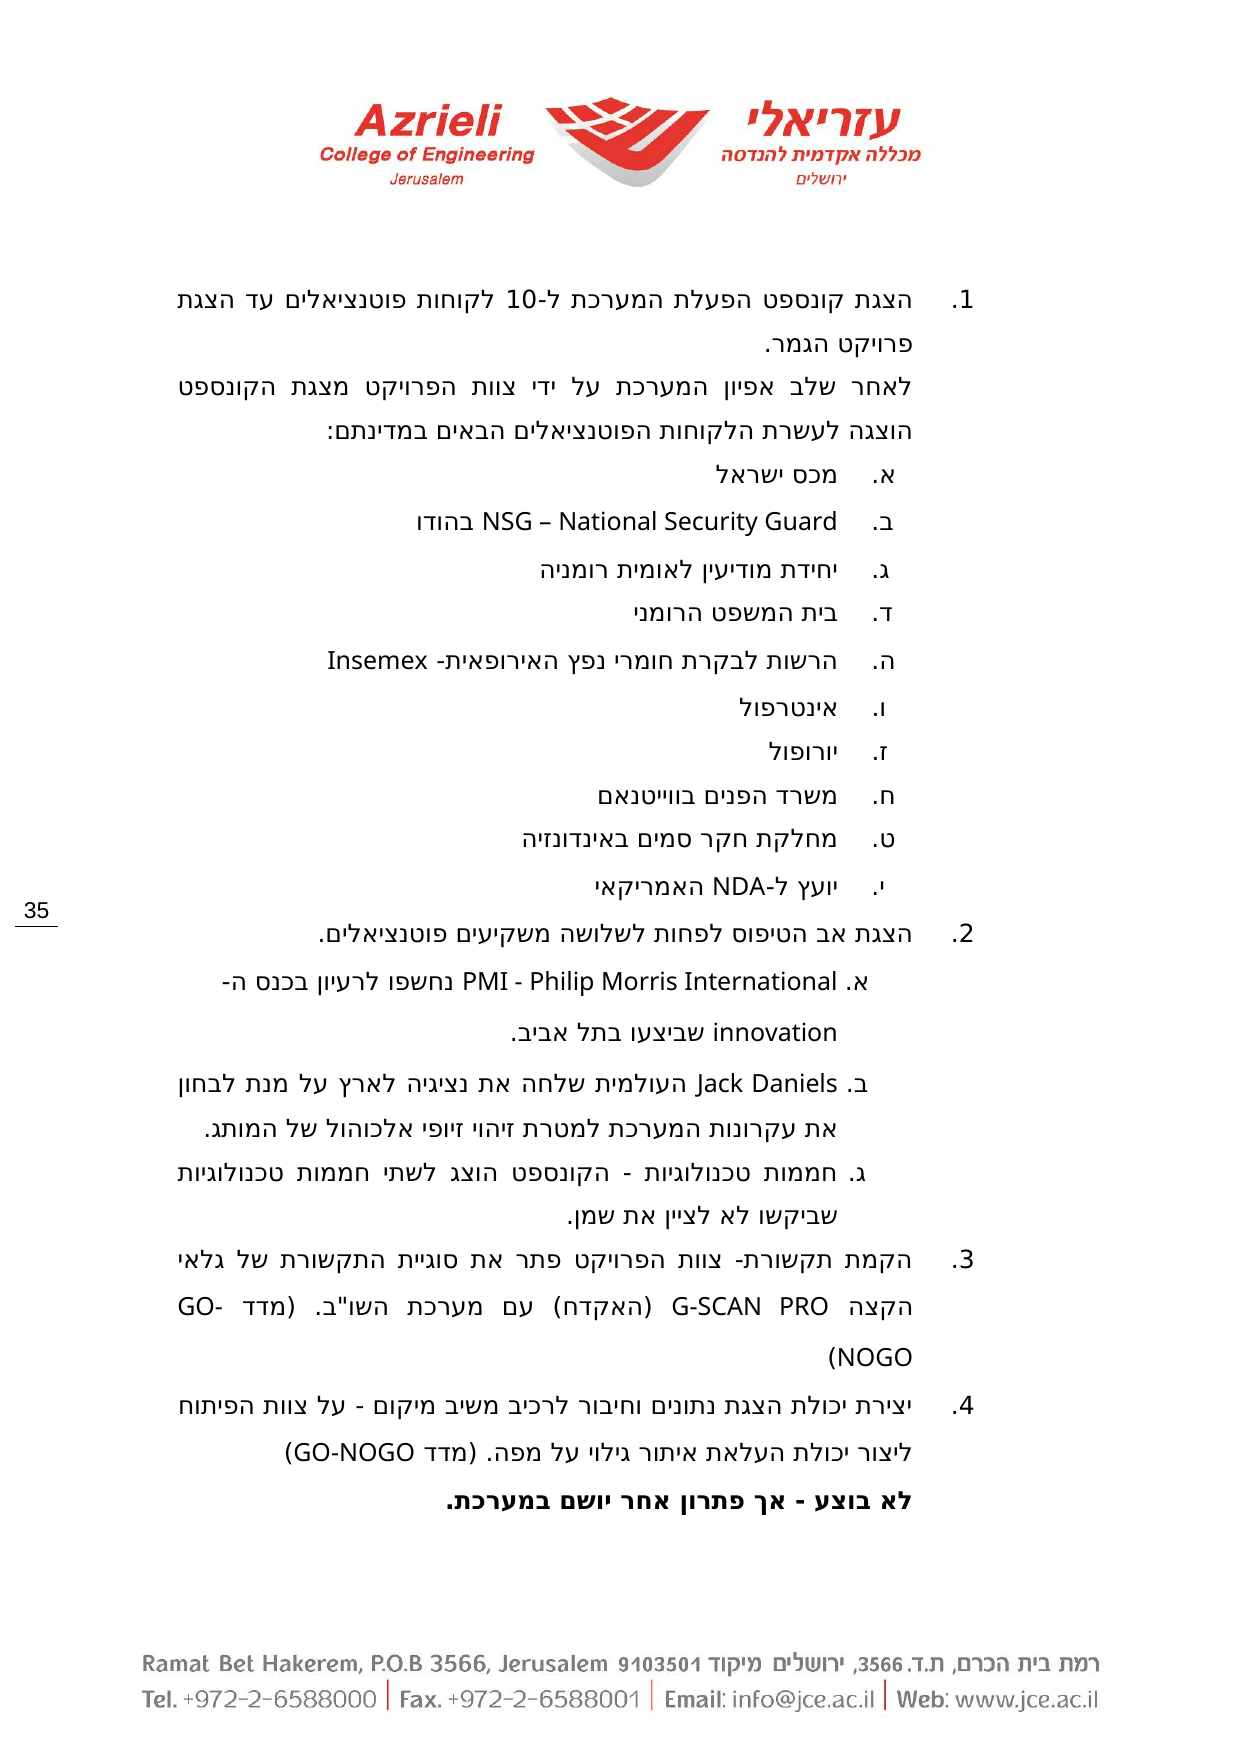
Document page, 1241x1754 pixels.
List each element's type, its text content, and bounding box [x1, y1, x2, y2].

list בית המשפט הרומני [177, 599, 871, 628]
list הצגת אב הטיפוס לפחות לשלושה משקיעים פוטנציאלים. [177, 919, 951, 949]
list משרד הפנים בווייטנאם [177, 781, 871, 810]
list מכס ישראל [177, 460, 871, 489]
picture [107, 1633, 1133, 1742]
list Jack Daniels העולמית שלחה את נציגיה לארץ על מנת לבחון את עקרונות המערכת למטרת זיהוי זיופי אלכוהול של המותג. [177, 1065, 857, 1143]
picture [42, 35, 1199, 212]
text לא בוצע - אך פתרון אחר יושם במערכת. [177, 1486, 913, 1515]
list PMI - Philip Morris International נחשפו לרעיון בכנס ה- innovation שביצעו בתל אביב. [177, 963, 857, 1048]
list יורופול [177, 737, 871, 766]
list הרשות לבקרת חומרי נפץ האירופאית- Insemex [177, 642, 871, 676]
list הצגת קונספט הפעלת המערכת ל-10 לקוחות פוטנציאלים עד הצגת פרויקט הגמר. [177, 285, 951, 358]
text לאחר שלב אפיון המערכת על ידי צוות הפרויקט מצגת הקונספט הוצגה לעשרת הלקוחות הפוטנציאלים הבאים במדינתם: [177, 373, 913, 446]
list NSG – National Security Guard בהודו [177, 504, 871, 538]
list חממות טכנולוגיות - הקונספט הוצג לשתי חממות טכנולוגיות שביקשו לא לציין את שמן. [177, 1158, 857, 1231]
list יחידת מודיעין לאומית רומניה [177, 555, 871, 584]
list מחלקת חקר סמים באינדונזיה [177, 825, 871, 854]
list יועץ ל-NDA האמריקאי [177, 868, 871, 902]
list אינטרפול [177, 693, 871, 723]
list יצירת יכולת הצגת נתונים וחיבור לרכיב משיב מיקום - על צוות הפיתוח ליצור יכולת העלאת איתור גילוי על מפה. (מדד GO-NOGO) [177, 1391, 951, 1469]
list הקמת תקשורת- צוות הפרויקט פתר את סוגיית התקשורת של גלאי הקצה G-SCAN PRO (האקדח) עם מערכת השו"ב. (מדד GO-NOGO) [177, 1245, 951, 1374]
